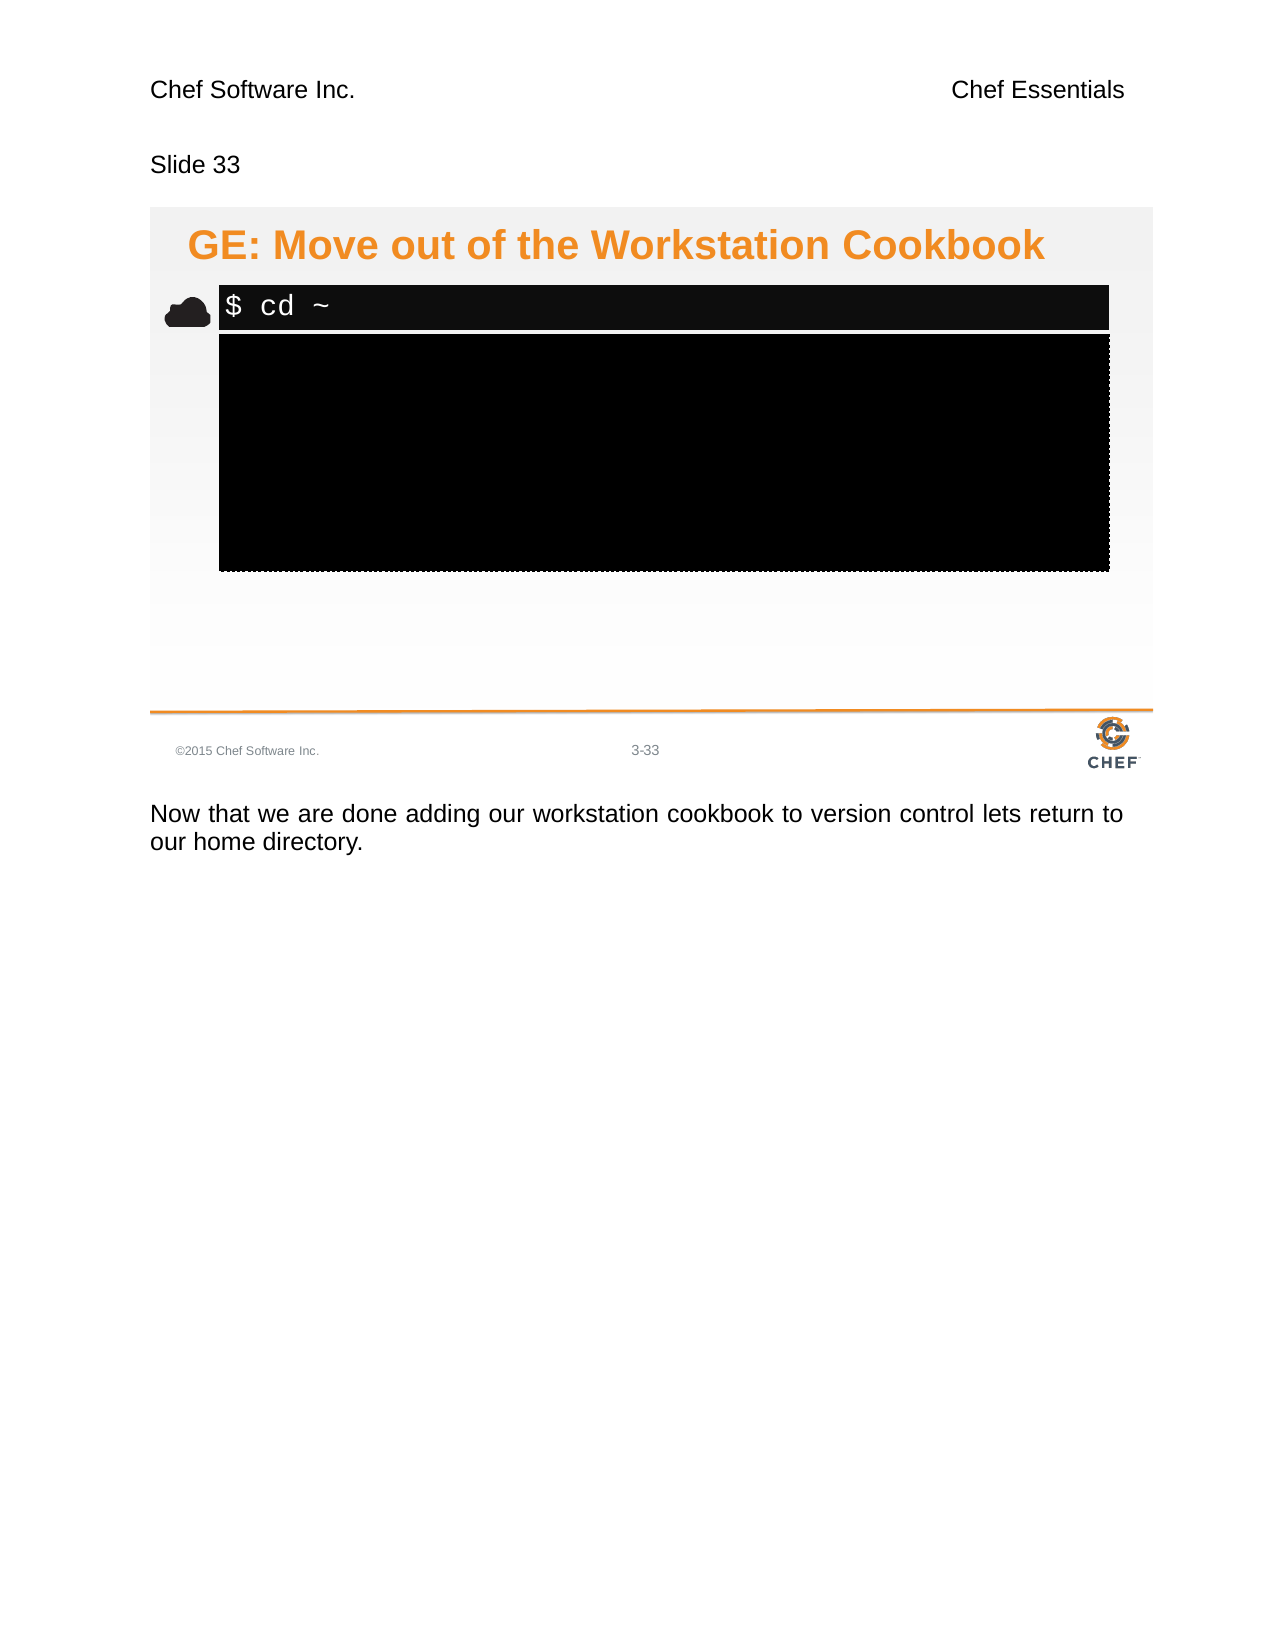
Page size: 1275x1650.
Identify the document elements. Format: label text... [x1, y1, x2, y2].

text Now that we are done adding our workstation cookbook to version control lets return to our home directory. [150, 798, 1125, 856]
text Slide 33 [150, 150, 1125, 179]
